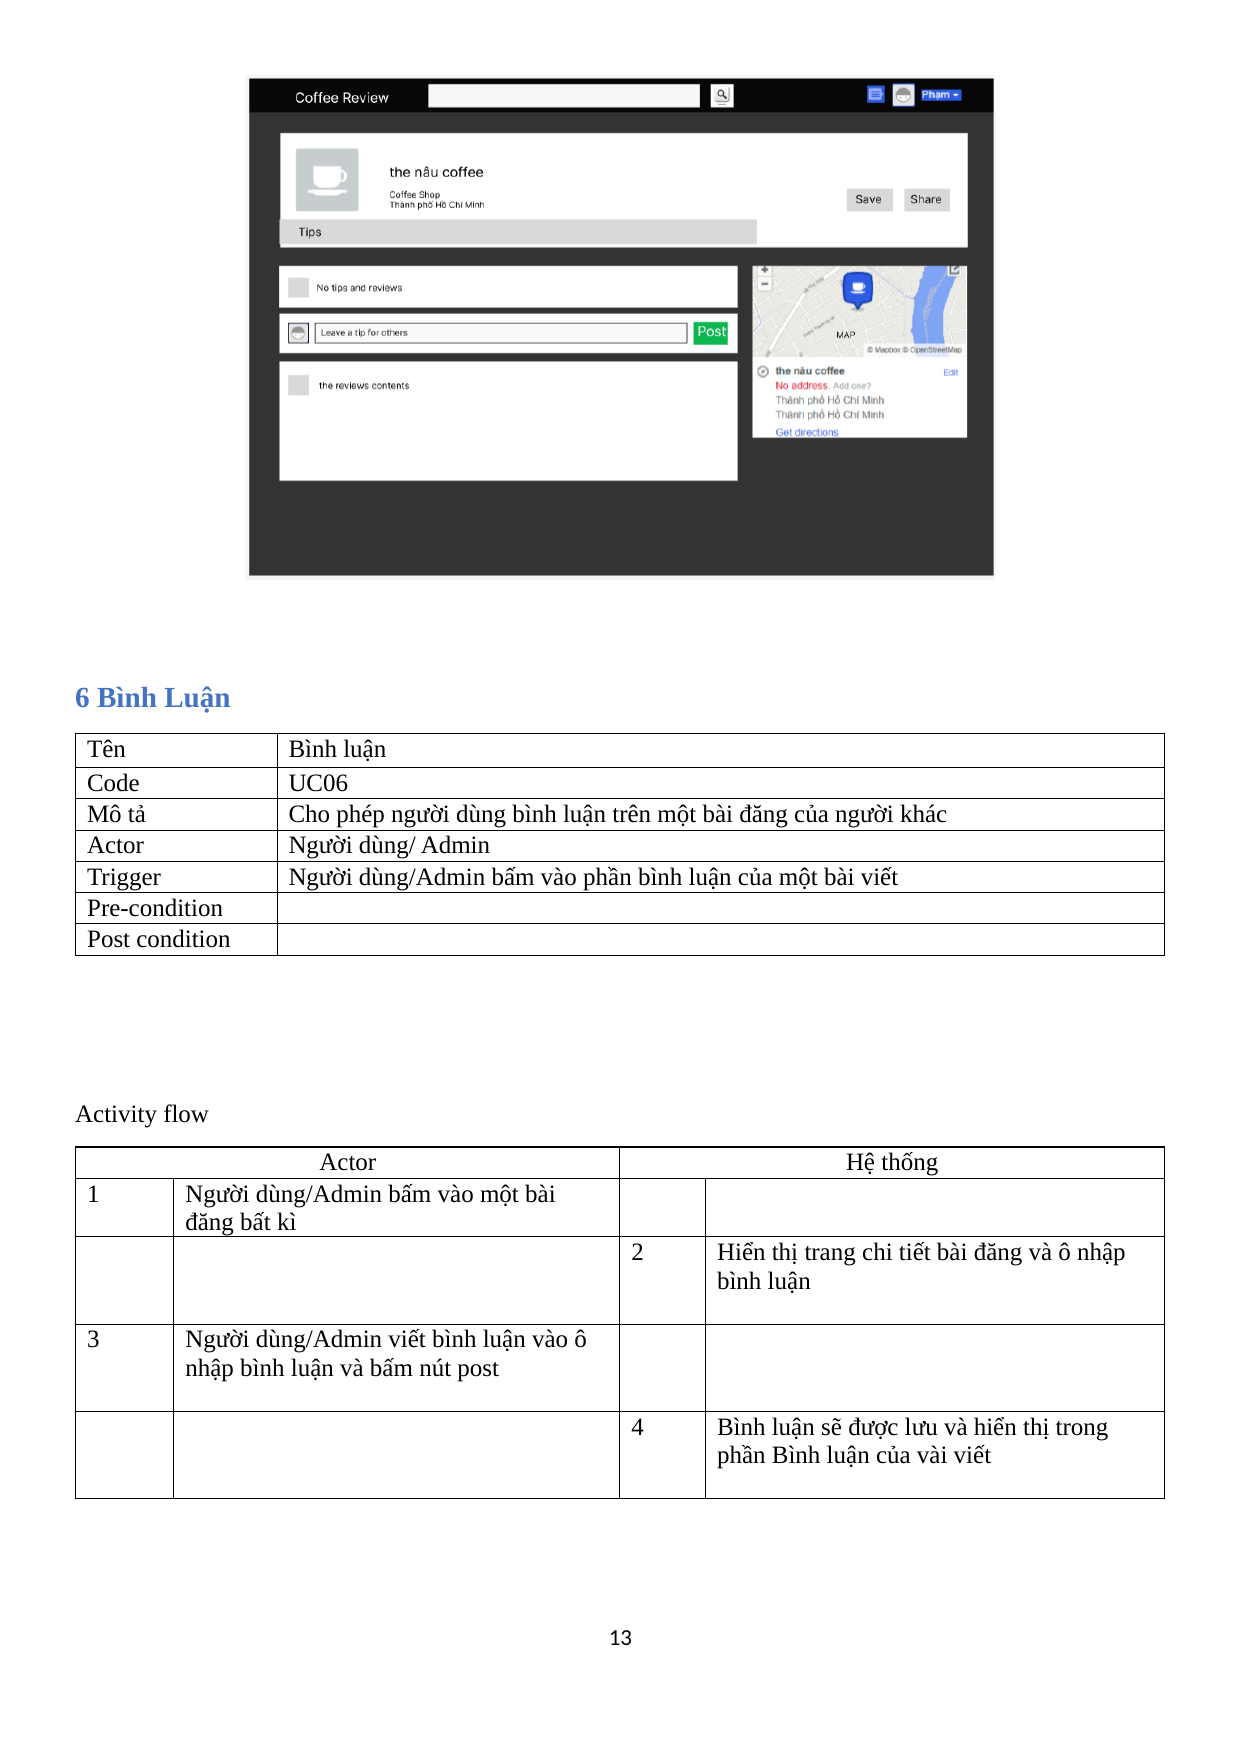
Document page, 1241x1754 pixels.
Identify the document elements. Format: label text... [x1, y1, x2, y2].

table_cell [706, 1325, 1164, 1411]
table_cell Trigger [76, 862, 277, 892]
table_cell Bình luận sẽ được lưu và hiển thị trong phần Bình luận của vài viết [706, 1412, 1164, 1498]
table_cell [706, 1179, 1164, 1236]
table_cell [278, 893, 1164, 923]
table_cell [620, 1179, 705, 1236]
table_cell Cho phép người dùng bình luận trên một bài đăng của người khác [278, 799, 1164, 829]
table_cell Pre-condition [76, 893, 277, 923]
table_cell Code [76, 768, 277, 798]
table_cell [174, 1412, 619, 1498]
table_cell 3 [76, 1325, 173, 1411]
table_header Tên [76, 734, 277, 767]
table_cell Người dùng/Admin viết bình luận vào ô nhập bình luận và bấm nút post [174, 1325, 619, 1411]
table_cell Người dùng/Admin bấm vào một bài đăng bất kì [174, 1179, 619, 1236]
table_cell UC06 [278, 768, 1164, 798]
table_cell 4 [620, 1412, 705, 1498]
table_header Bình luận [278, 734, 1164, 767]
table_cell Mô tả [76, 799, 277, 829]
picture [245, 75, 995, 580]
table_cell Hiển thị trang chi tiết bài đăng và ô nhập bình luận [706, 1237, 1164, 1323]
table_cell 1 [76, 1179, 173, 1236]
text Activity flow [75, 1099, 1165, 1127]
table_cell 2 [620, 1237, 705, 1323]
table_header Actor [76, 1148, 619, 1178]
text 6 Bình Luận [75, 680, 1165, 713]
table_cell Actor [76, 831, 277, 861]
table_cell [76, 1412, 173, 1498]
table_cell Người dùng/ Admin [278, 831, 1164, 861]
table_cell [174, 1237, 619, 1323]
table_cell Người dùng/Admin bấm vào phần bình luận của một bài viết [278, 862, 1164, 892]
table_cell [278, 924, 1164, 954]
table_cell Post condition [76, 924, 277, 954]
table_cell [76, 1237, 173, 1323]
table_header Hệ thống [620, 1148, 1164, 1178]
table_cell [620, 1325, 705, 1411]
